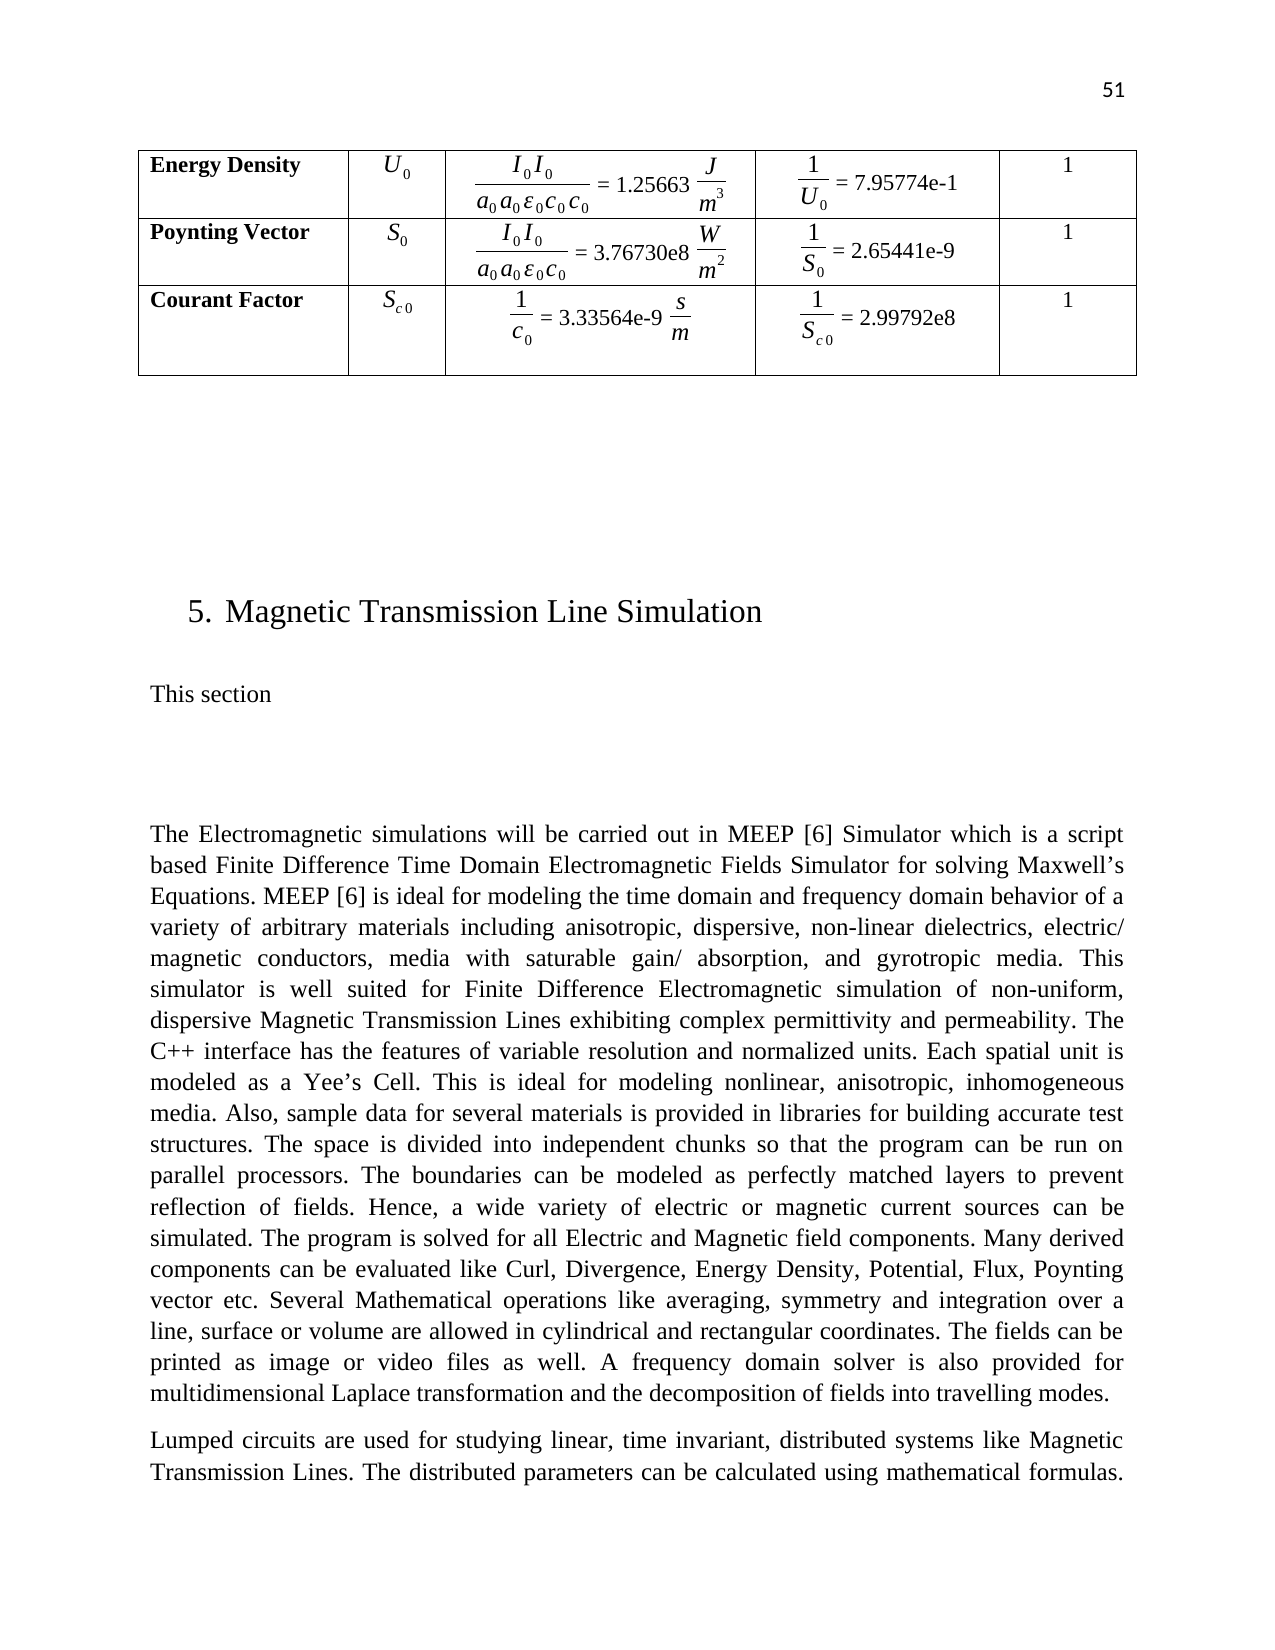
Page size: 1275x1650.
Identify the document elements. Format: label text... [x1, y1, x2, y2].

table_cell = 3.33564e-9 [446, 286, 755, 375]
table_cell Courant Factor [139, 286, 348, 375]
text This section [150, 679, 1125, 708]
table_cell = 1.25663 [446, 151, 755, 217]
subtitle Magnetic Transmission Line Simulation [187, 591, 1125, 629]
table_cell = 3.76730e8 [446, 219, 755, 285]
table_cell 1 [1000, 219, 1136, 285]
table_cell 1 [1000, 151, 1136, 217]
table_cell Poynting Vector [139, 219, 348, 285]
table_cell = 2.65441e-9 [756, 219, 999, 285]
table_cell Energy Density [139, 151, 348, 217]
text The Electromagnetic simulations will be carried out in MEEP [6] Simulator which is a script based Finite Difference Time Domain Electromagnetic Fields Simulator for solving Maxwell’s Equations. MEEP [6] is ideal for modeling the time domain and frequency domain behavior of a variety of arbitrary materials including anisotropic, dispersive, non-linear dielectrics, electric/ magnetic conductors, media with saturable gain/ absorption, and gyrotropic media. This simulator is well suited for Finite Difference Electromagnetic simulation of non-uniform, dispersive Magnetic Transmission Lines exhibiting complex permittivity and permeability. The C++ interface has the features of variable resolution and normalized units. Each spatial unit is modeled as a Yee’s Cell. This is ideal for modeling nonlinear, anisotropic, inhomogeneous media. Also, sample data for several materials is provided in libraries for building accurate test structures. The space is divided into independent chunks so that the program can be run on parallel processors. The boundaries can be modeled as perfectly matched layers to prevent reflection of fields. Hence, a wide variety of electric or magnetic current sources can be simulated. The program is solved for all Electric and Magnetic field components. Many derived components can be evaluated like Curl, Divergence, Energy Density, Potential, Flux, Poynting vector etc. Several Mathematical operations like averaging, symmetry and integration over a line, surface or volume are allowed in cylindrical and rectangular coordinates. The fields can be printed as image or video files as well. A frequency domain solver is also provided for multidimensional Laplace transformation and the decomposition of fields into travelling modes. [150, 819, 1125, 1407]
table_cell [349, 219, 445, 285]
table_cell [349, 151, 445, 217]
table_cell = 2.99792e8 [756, 286, 999, 375]
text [150, 1426, 1125, 1485]
table_cell = 7.95774e-1 [756, 151, 999, 217]
table_cell [349, 286, 445, 375]
table_cell 1 [1000, 286, 1136, 375]
